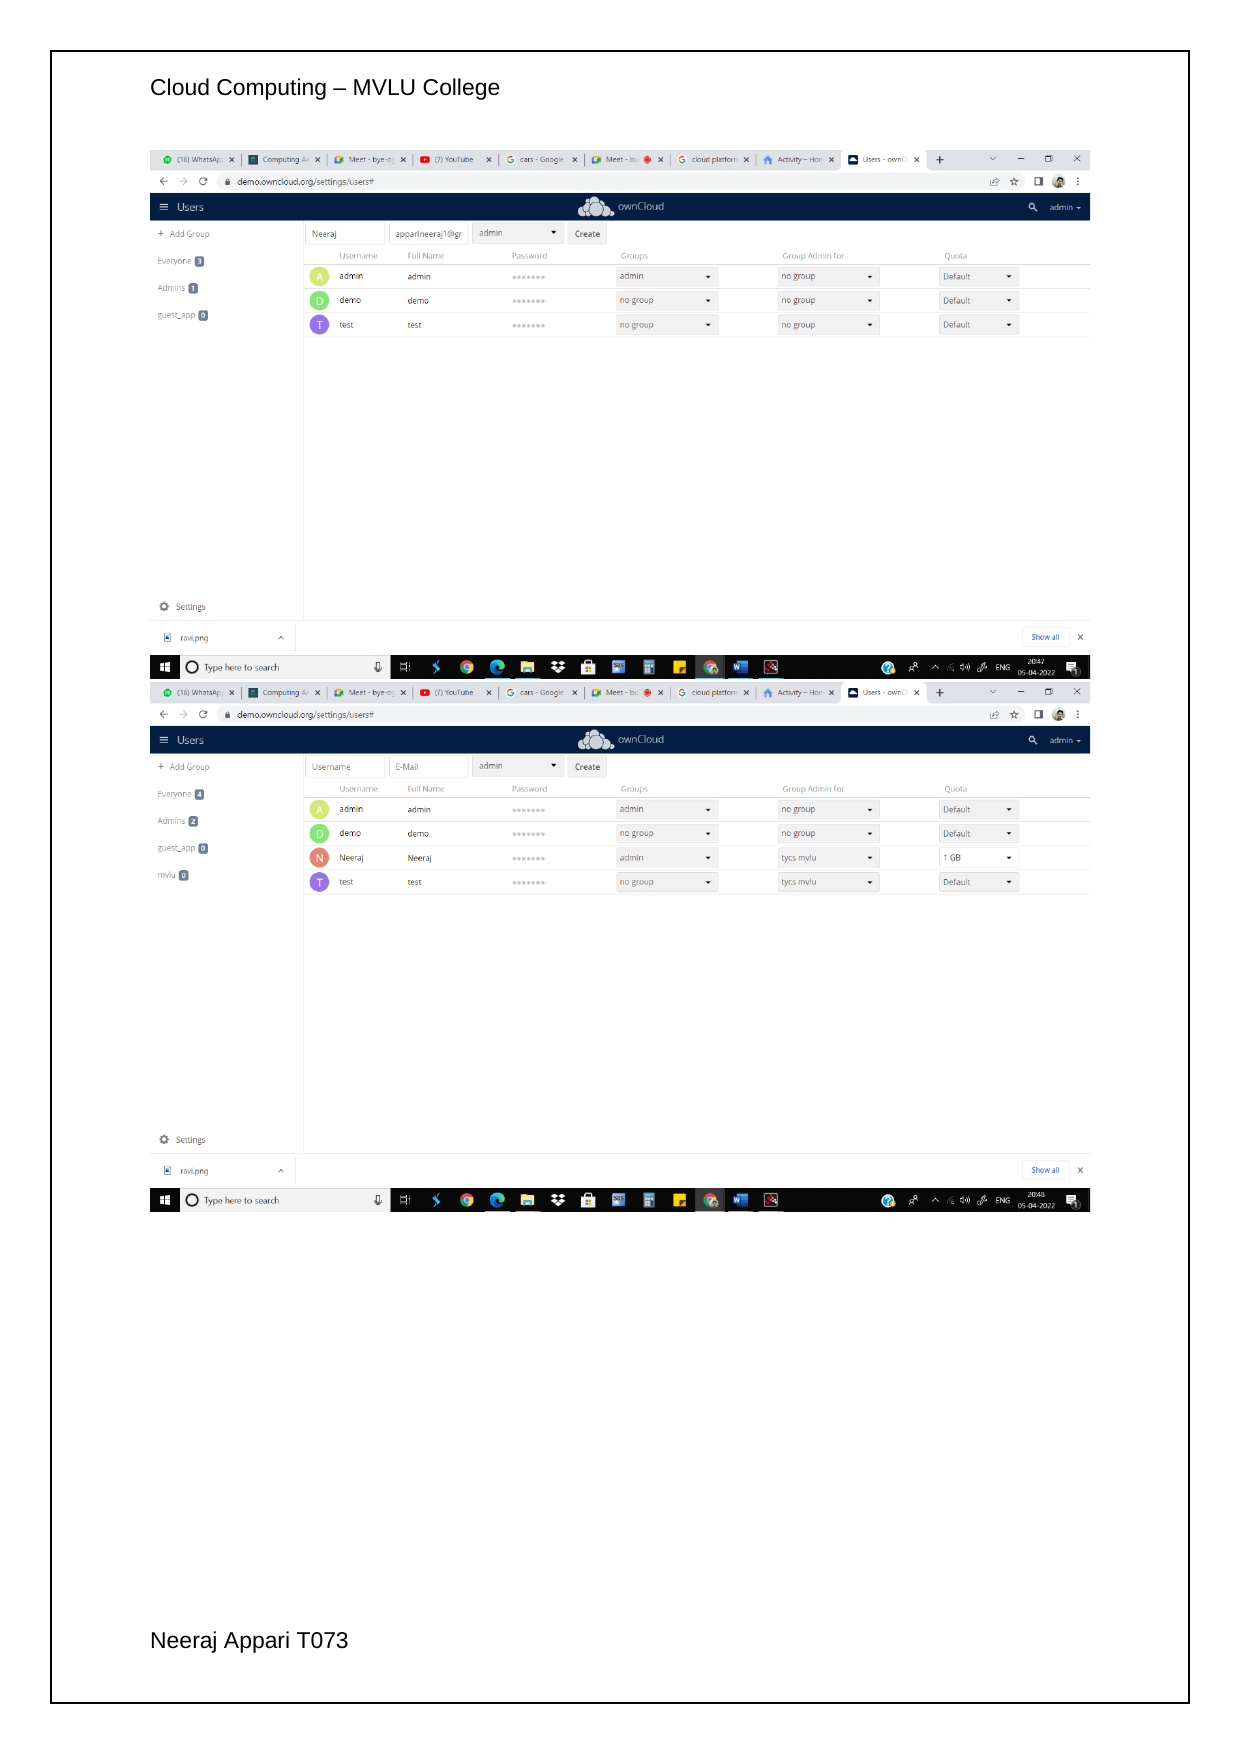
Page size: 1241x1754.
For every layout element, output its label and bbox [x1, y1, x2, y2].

picture [150, 682, 1091, 1212]
picture [150, 150, 1091, 679]
